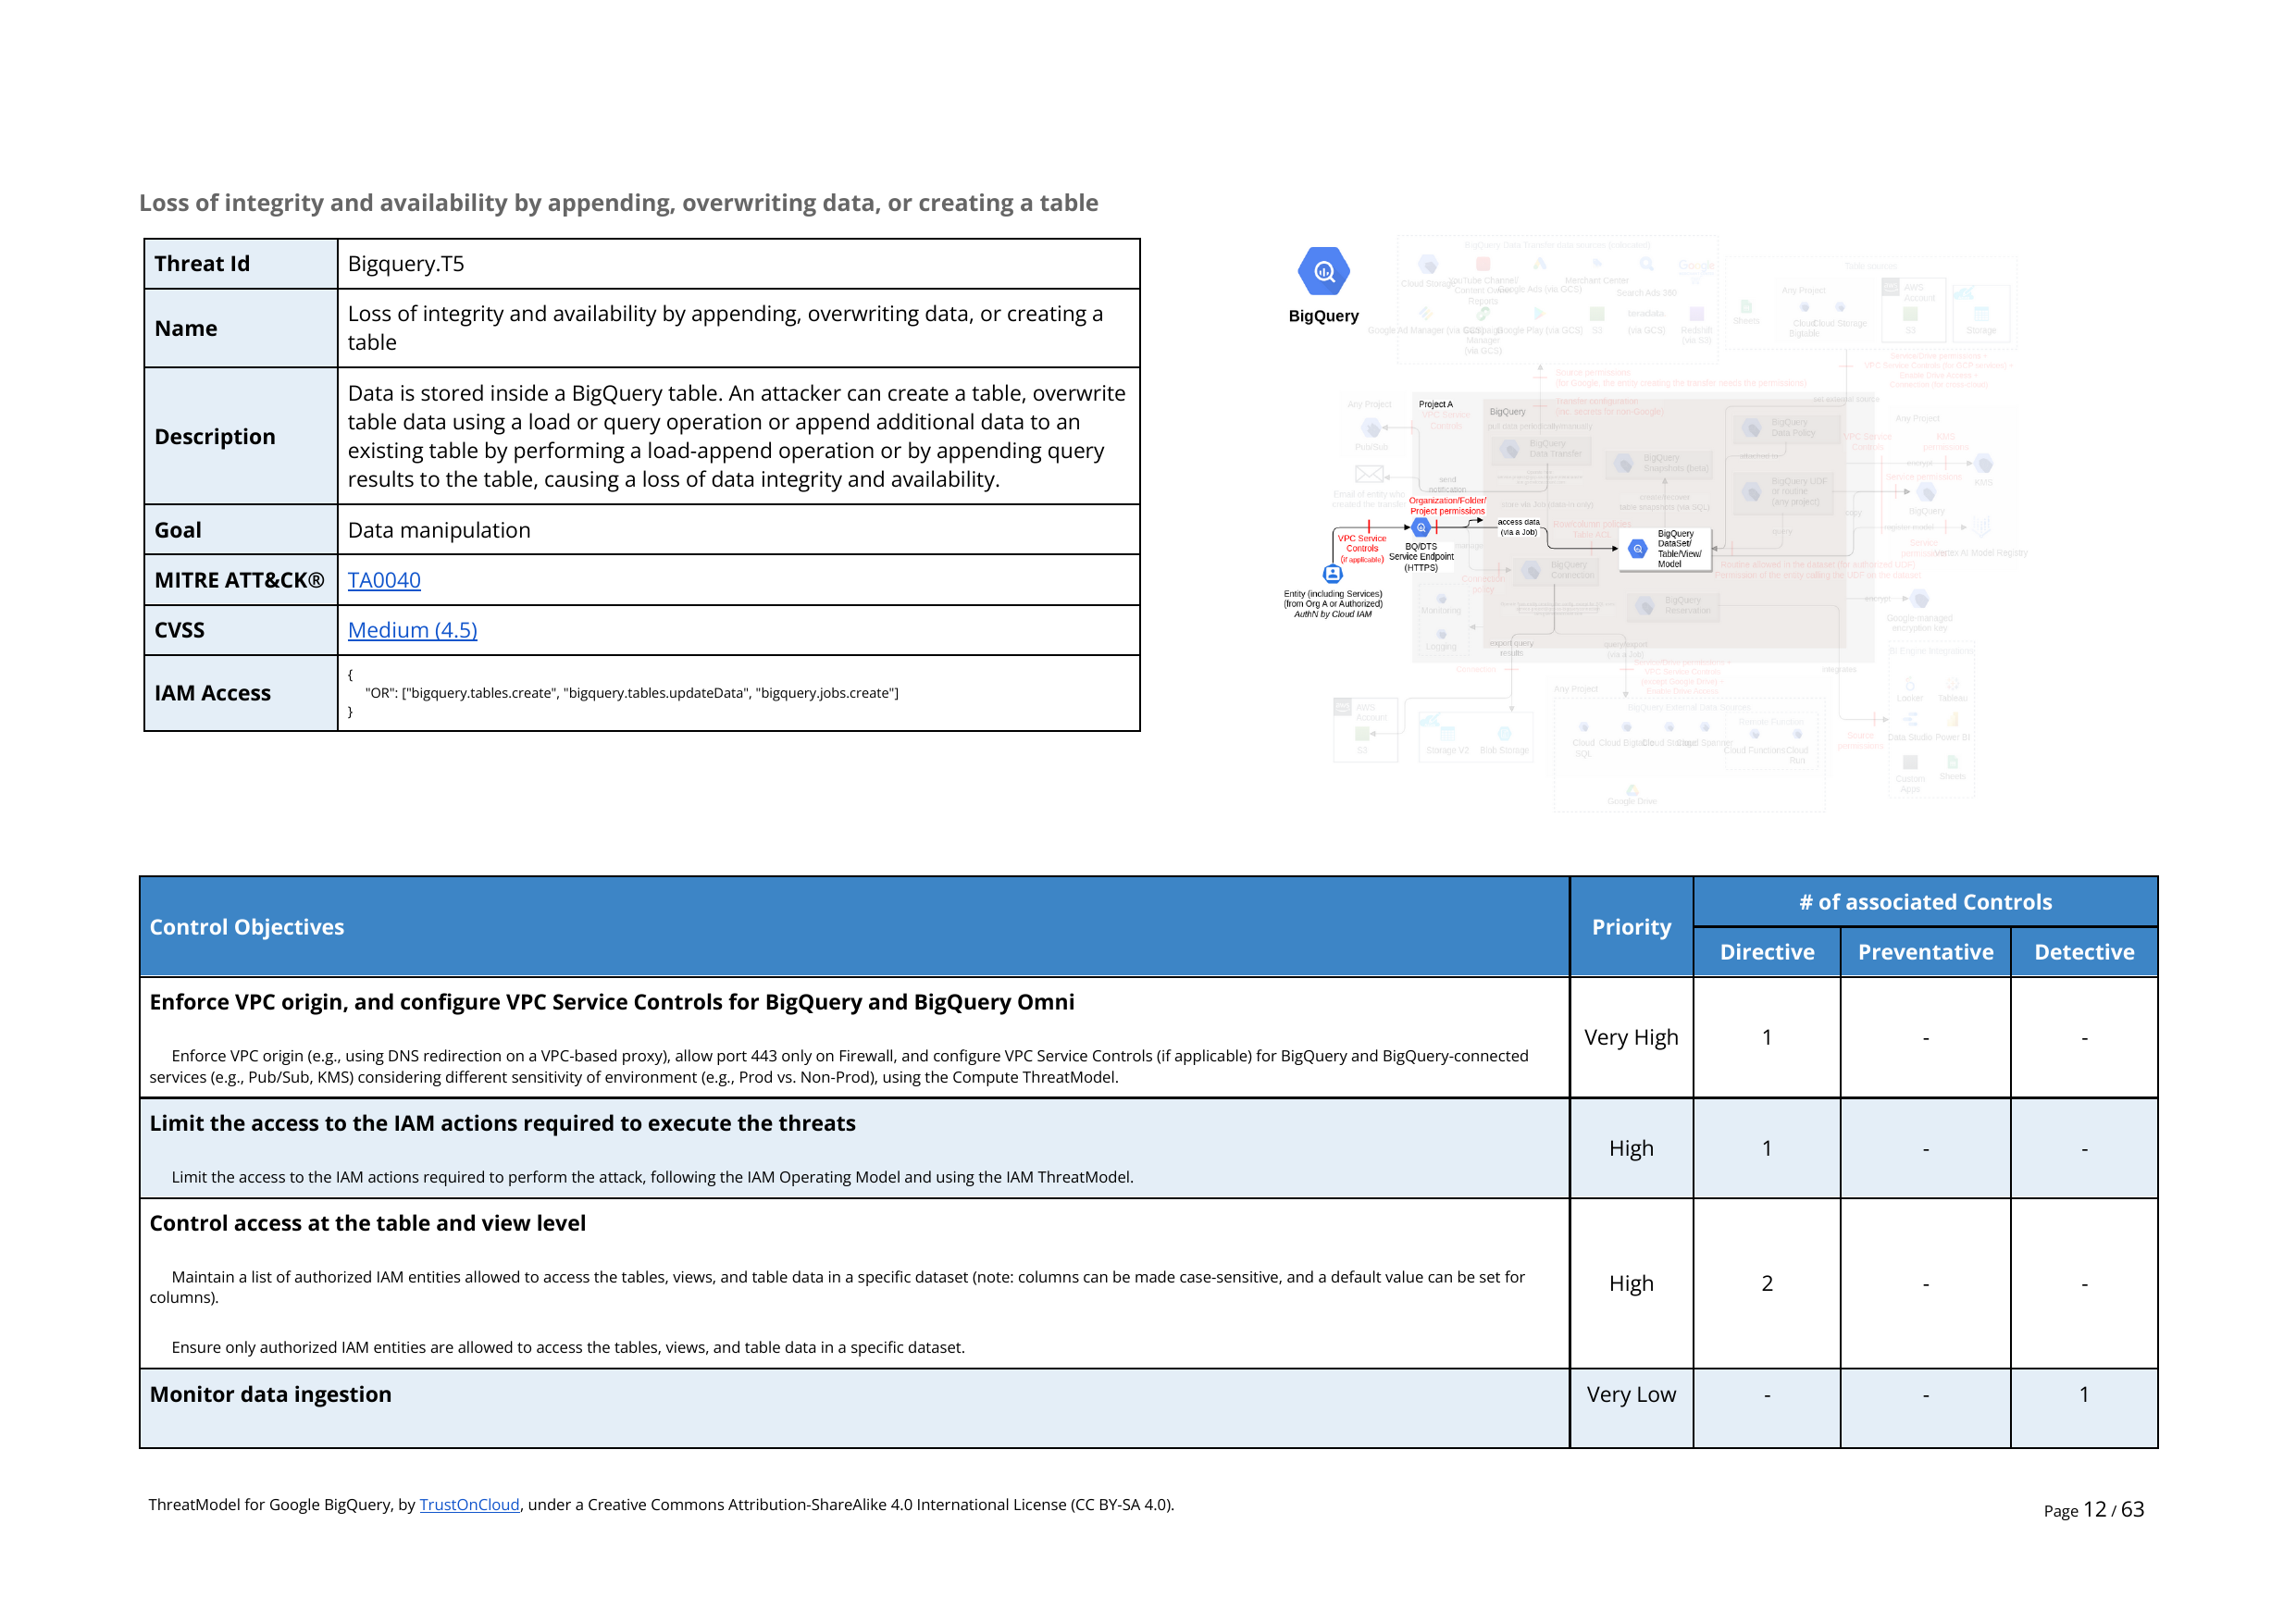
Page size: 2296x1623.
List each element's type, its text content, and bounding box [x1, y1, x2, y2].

table_cell 2 [1694, 1199, 1840, 1368]
table_cell - [1842, 1369, 2010, 1447]
table_cell - [2012, 1099, 2157, 1196]
table_cell Enforce VPC origin, and configure VPC Service Controls for BigQuery and BigQuery Omni Enforce VPC origin (e.g., using DNS redirection on a VPC-based proxy), allow port 443 only on Firewall, and configure VPC Service Controls (if applicable) for BigQuery and BigQuery-connected services (e.g., Pub/Sub, KMS) considering different sensitivity of environment (e.g., Prod vs. Non-Prod), using the Compute ThreatModel. [141, 978, 1569, 1096]
table_cell Very Low [1571, 1369, 1693, 1447]
table_cell Detective [2012, 928, 2157, 975]
table_cell 1 [1694, 1099, 1840, 1196]
table_cell Preventative [1842, 928, 2010, 975]
table_header Control Objectives [141, 877, 1569, 975]
table_header [1150, 225, 2157, 825]
table_cell Directive [1694, 928, 1840, 975]
subtitle Loss of integrity and availability by appending, overwriting data, or creating a table [139, 187, 2156, 218]
table_cell - [1842, 1199, 2010, 1368]
table_cell Very High [1571, 978, 1693, 1096]
table_cell 1 [1694, 978, 1840, 1096]
table_cell High [1571, 1099, 1693, 1196]
table_cell - [2012, 1199, 2157, 1368]
table_cell - [1694, 1369, 1840, 1447]
table_cell 1 [2012, 1369, 2157, 1447]
table_cell - [1842, 978, 2010, 1096]
table_cell Control access at the table and view level Maintain a list of authorized IAM entities allowed to access the tables, views, and table data in a specific dataset (note: columns can be made case-sensitive, and a default value can be set for columns). Ensure only authorized IAM entities are allowed to access the tables, views, and table data in a specific dataset. [141, 1199, 1569, 1368]
table_header [141, 225, 1148, 825]
table_cell High [1571, 1199, 1693, 1368]
picture [1283, 234, 2030, 813]
table_cell - [2012, 978, 2157, 1096]
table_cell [141, 1369, 1569, 1447]
table_cell - [1842, 1099, 2010, 1196]
table_header Priority [1571, 877, 1693, 975]
table_header # of associated Controls [1694, 877, 2157, 925]
table_cell Limit the access to the IAM actions required to execute the threats Limit the access to the IAM actions required to perform the attack, following the IAM Operating Model and using the IAM ThreatModel. [141, 1099, 1569, 1196]
